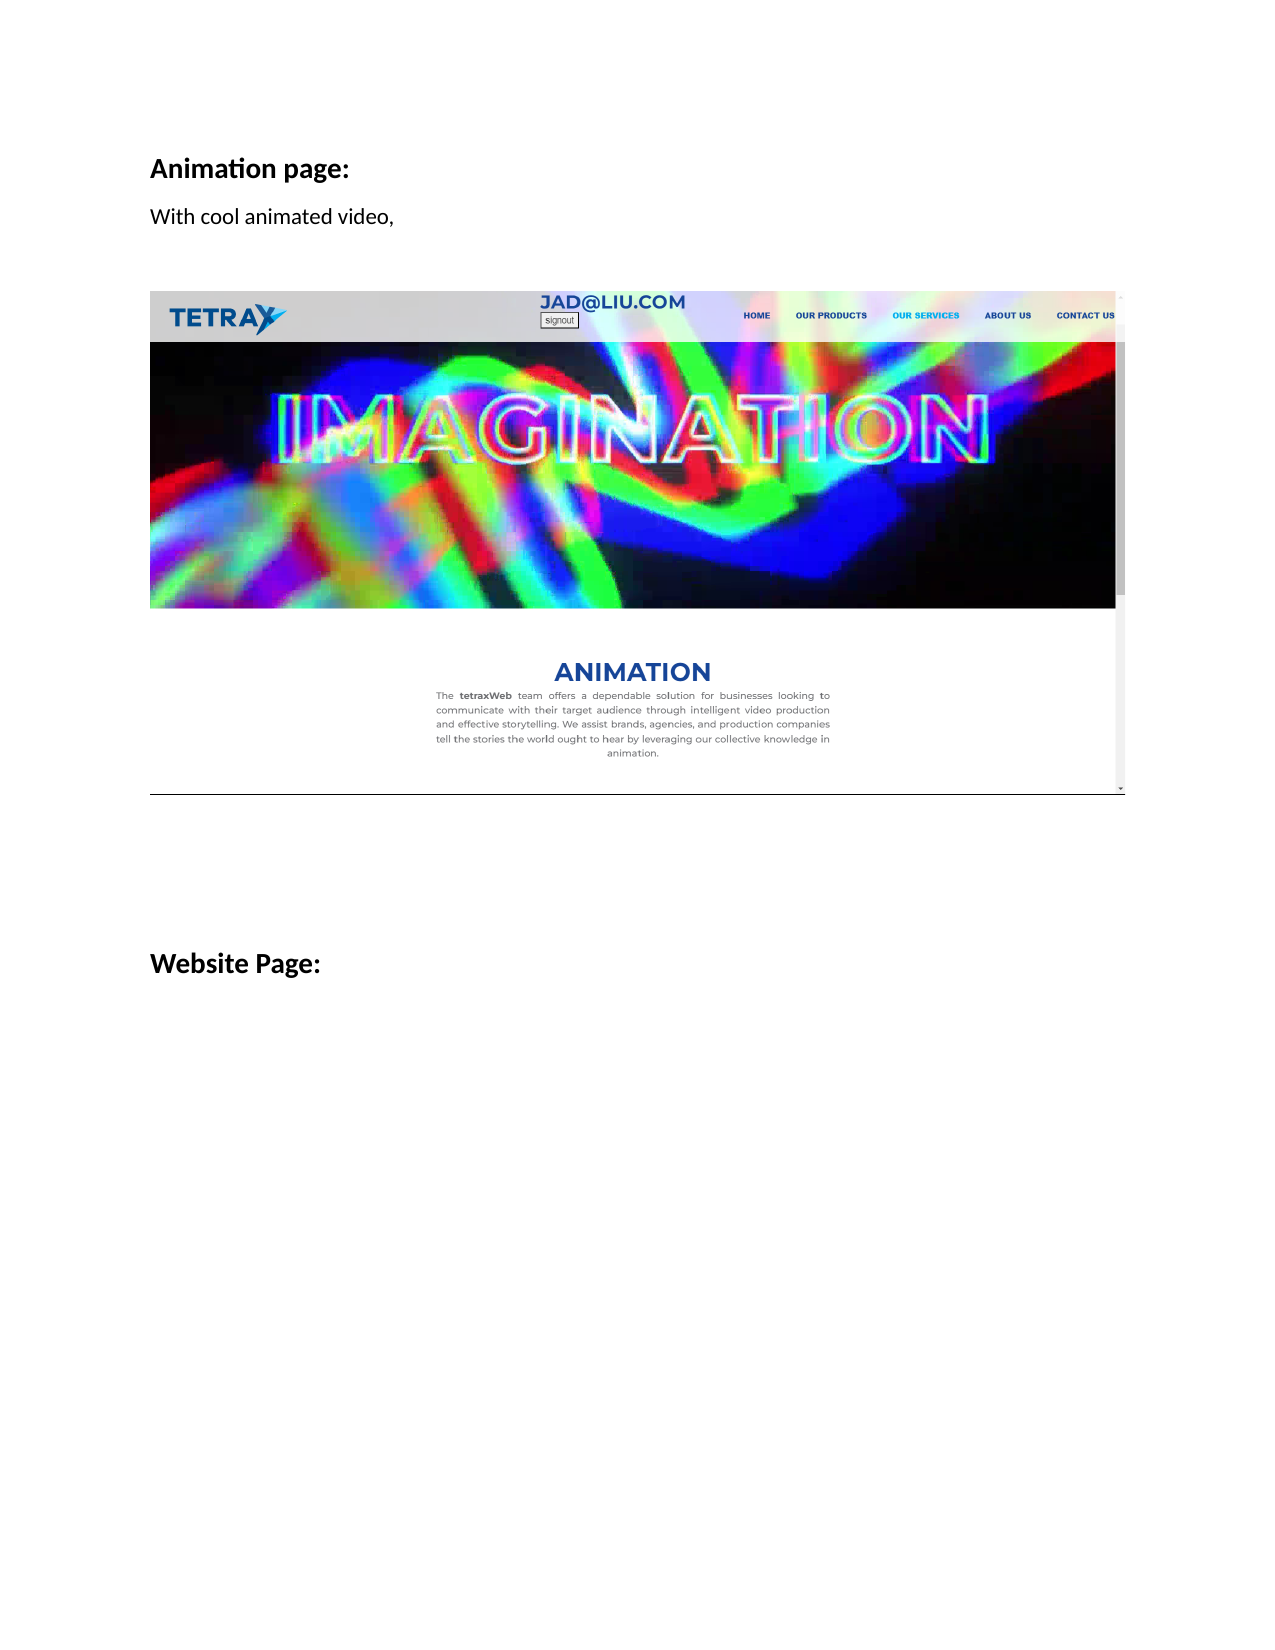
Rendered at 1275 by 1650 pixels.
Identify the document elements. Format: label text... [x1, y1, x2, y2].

text Website Page: [150, 946, 1125, 981]
text With cool animated video, [150, 202, 1125, 230]
text Animation page: [150, 150, 1125, 186]
picture [150, 291, 1125, 795]
